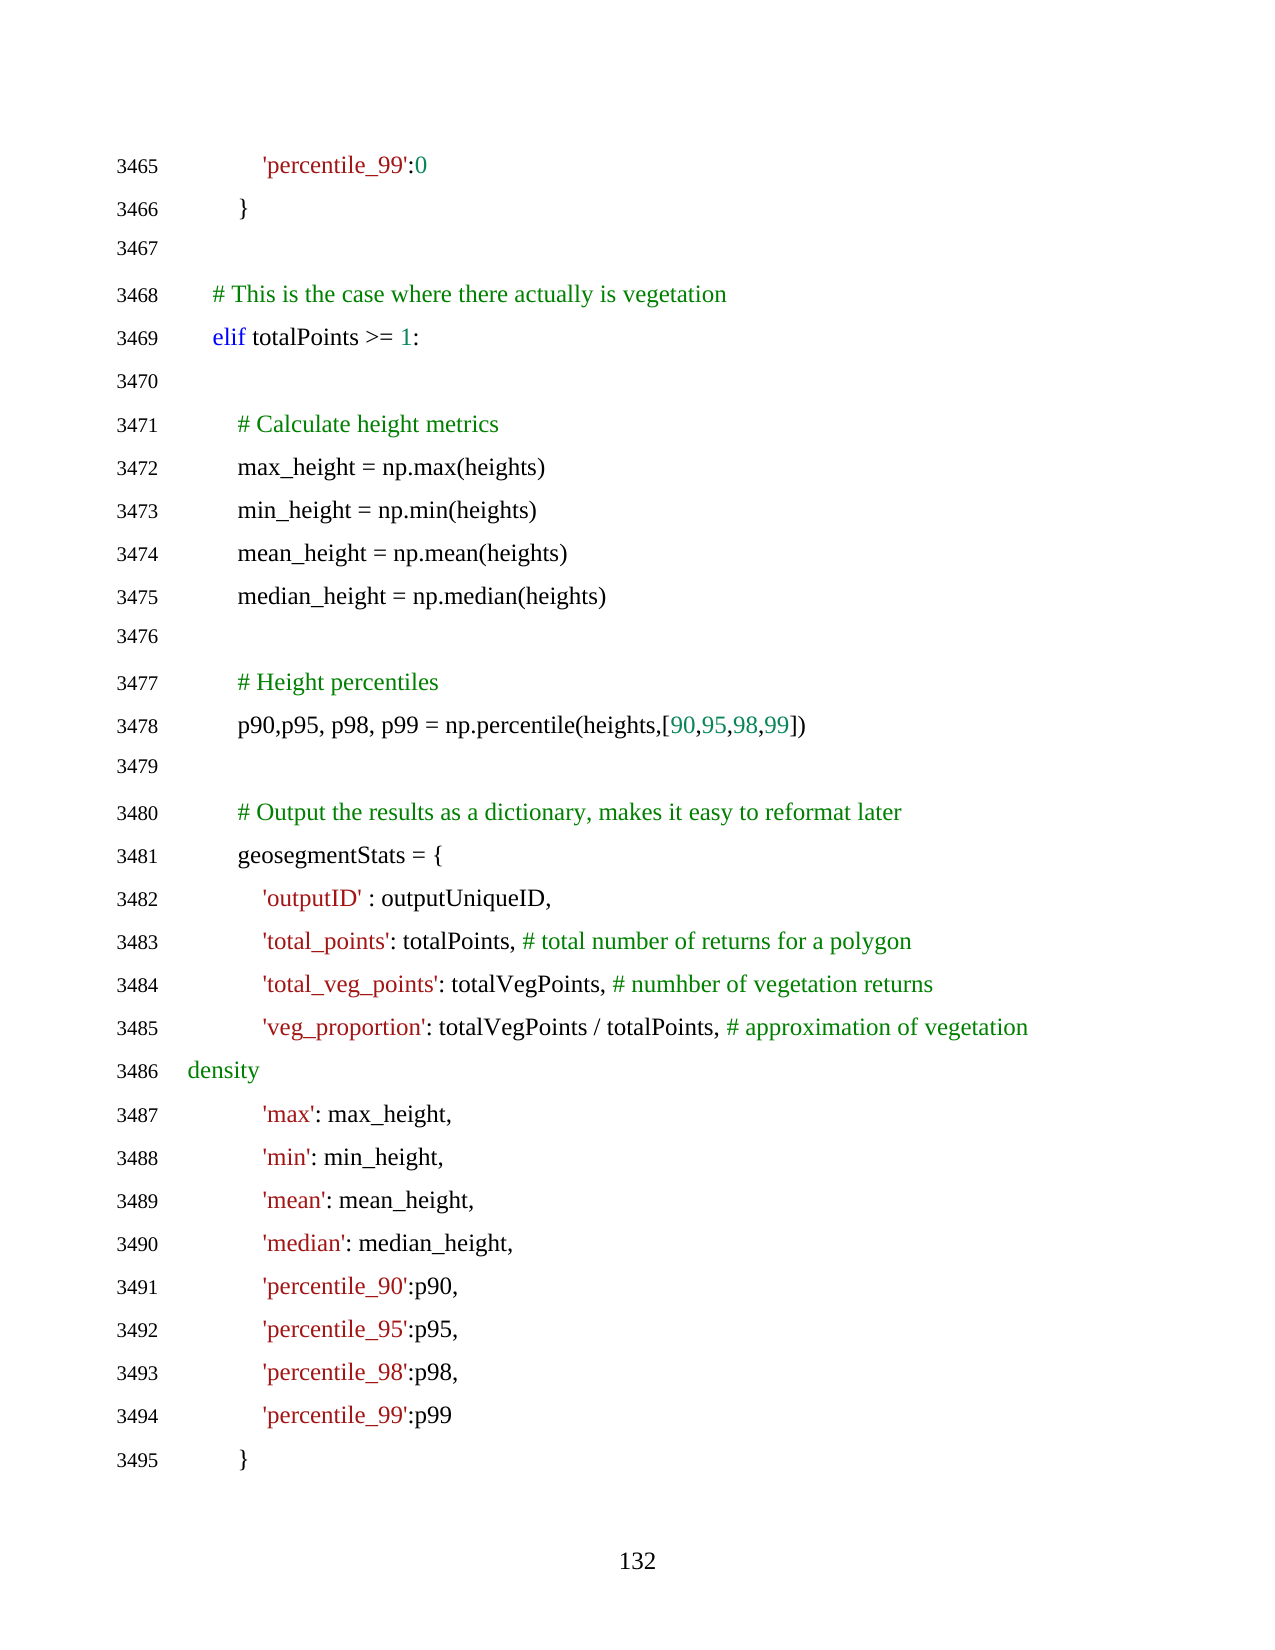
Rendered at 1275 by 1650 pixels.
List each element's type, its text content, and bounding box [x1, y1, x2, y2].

text 'percentile_99':0 [187, 150, 1087, 179]
text 'mean': mean_height, [187, 1185, 1087, 1214]
text 'median': median_height, [187, 1228, 1087, 1257]
text median_height = np.median(heights) [187, 581, 1087, 610]
text 'total_points': totalPoints, # total number of returns for a polygon [187, 926, 1087, 955]
text 'veg_proportion': totalVegPoints / totalPoints, # approximation of vegetation density [187, 1012, 1087, 1084]
text 'total_veg_points': totalVegPoints, # numhber of vegetation returns [187, 969, 1087, 998]
text min_height = np.min(heights) [187, 495, 1087, 524]
text 'percentile_99':p99 [187, 1401, 1087, 1429]
text # Output the results as a dictionary, makes it easy to reformat later [187, 797, 1087, 826]
text max_height = np.max(heights) [187, 452, 1087, 481]
text } [187, 193, 1087, 222]
text mean_height = np.mean(heights) [187, 538, 1087, 567]
text geosegmentStats = { [187, 840, 1087, 869]
text 'min': min_height, [187, 1142, 1087, 1171]
text 'outputID' : outputUniqueID, [187, 883, 1087, 912]
text 'percentile_90':p90, [187, 1271, 1087, 1300]
text 'percentile_98':p98, [187, 1357, 1087, 1386]
text # Height percentiles [187, 667, 1087, 696]
text 'percentile_95':p95, [187, 1314, 1087, 1343]
text elif totalPoints >= 1: [187, 322, 1087, 351]
text 'max': max_height, [187, 1099, 1087, 1127]
text # Calculate height metrics [187, 409, 1087, 437]
text } [187, 1444, 1087, 1472]
text p90,p95, p98, p99 = np.percentile(heights,[90,95,98,99]) [187, 711, 1087, 739]
text # This is the case where there actually is vegetation [187, 279, 1087, 308]
